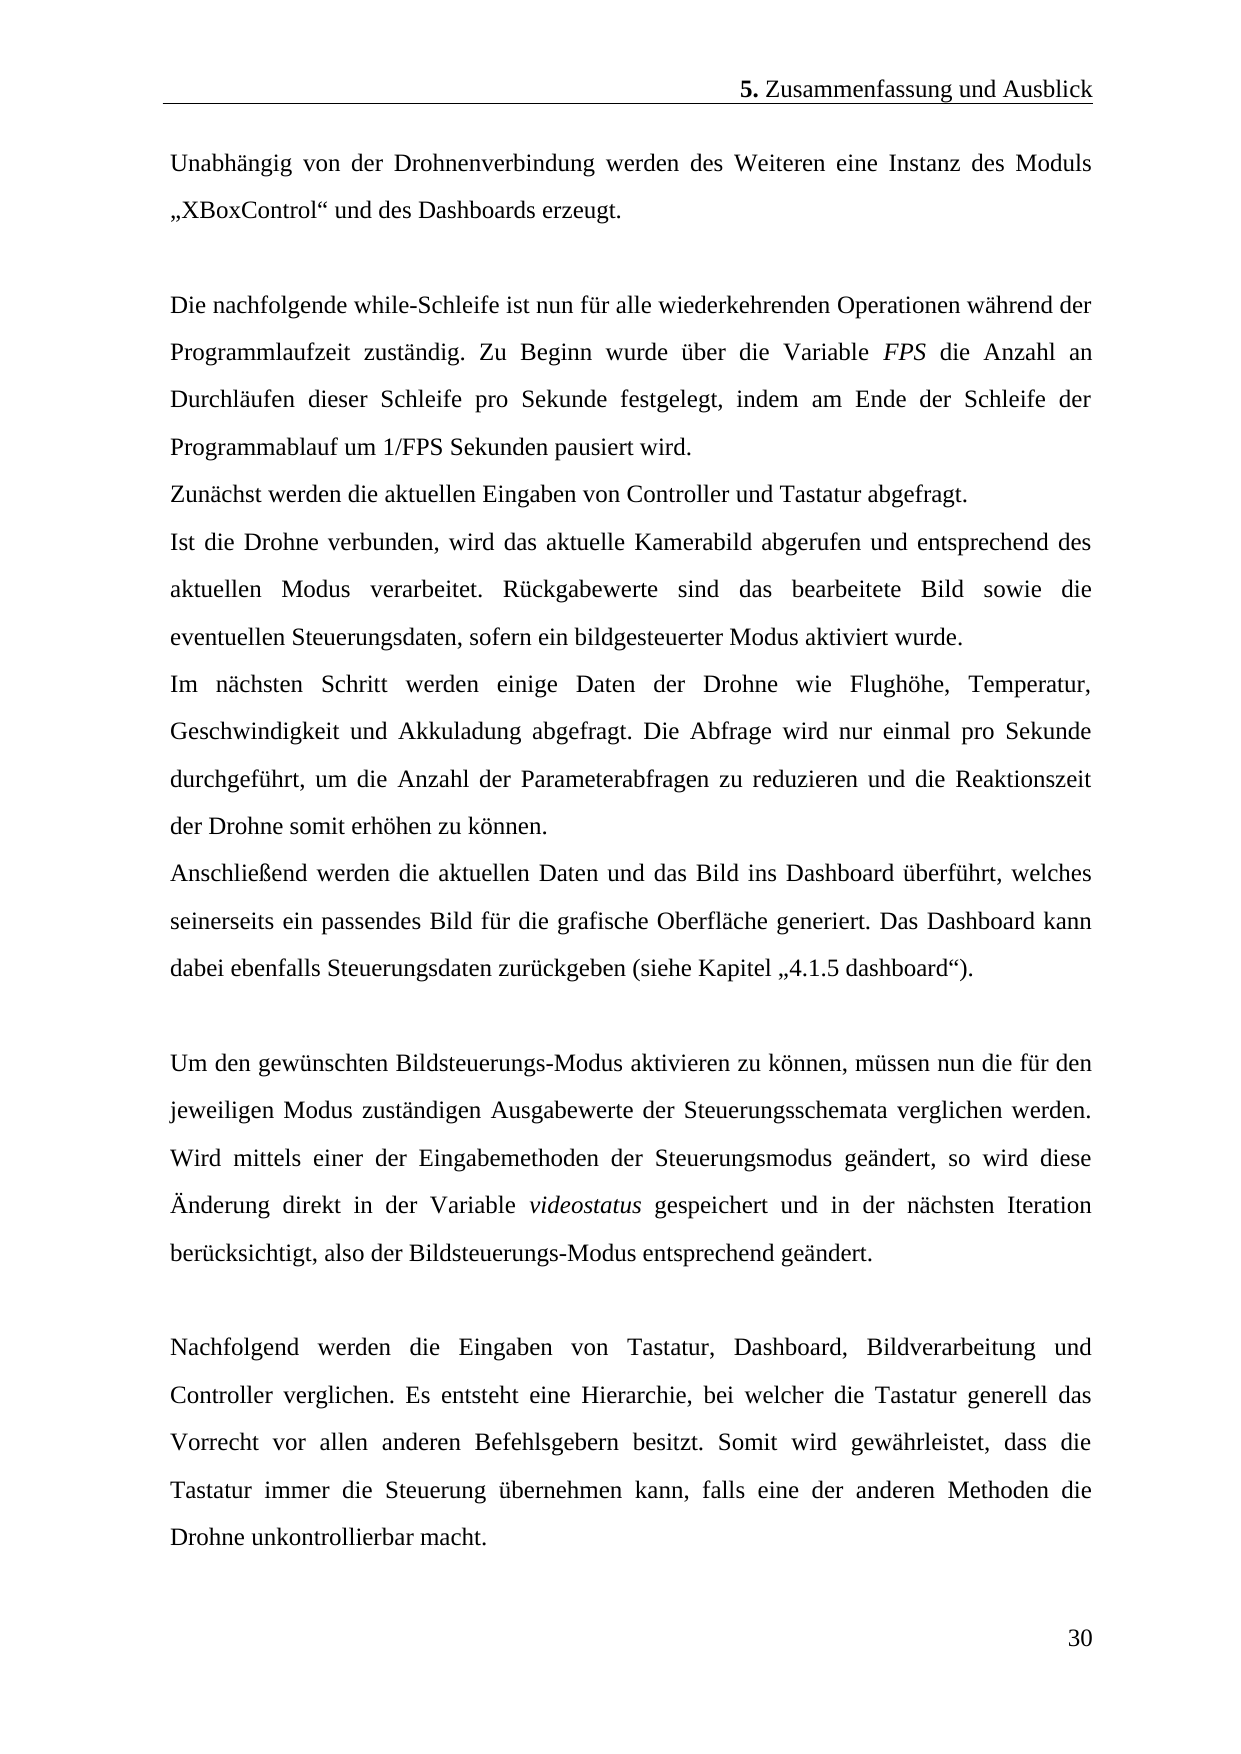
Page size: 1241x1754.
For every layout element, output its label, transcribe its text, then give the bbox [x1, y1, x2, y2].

text Nachfolgend werden die Eingaben von Tastatur, Dashboard, Bildverarbeitung und Controller verglichen. Es entsteht eine Hierarchie, bei welcher die Tastatur generell das Vorrecht vor allen anderen Befehlsgebern besitzt. Somit wird gewährleistet, dass die Tastatur immer die Steuerung übernehmen kann, falls eine der anderen Methoden die Drohne unkontrollierbar macht. [170, 1332, 1093, 1551]
text Anschließend werden die aktuellen Daten und das Bild ins Dashboard überführt, welches seinerseits ein passendes Bild für die grafische Oberfläche generiert. Das Dashboard kann dabei ebenfalls Steuerungsdaten zurückgeben (siehe Kapitel „4.1.5 dashboard“). [170, 858, 1093, 982]
text Um den gewünschten Bildsteuerungs-Modus aktivieren zu können, müssen nun die für den jeweiligen Modus zuständigen Ausgabewerte der Steuerungsschemata verglichen werden. Wird mittels einer der Eingabemethoden der Steuerungsmodus geändert, so wird diese Änderung direkt in der Variable videostatus gespeichert und in der nächsten Iteration berücksichtigt, also der Bildsteuerungs-Modus entsprechend geändert. [170, 1048, 1093, 1266]
text Die nachfolgende while-Schleife ist nun für alle wiederkehrenden Operationen während der Programmlaufzeit zuständig. Zu Beginn wurde über die Variable FPS die Anzahl an Durchläufen dieser Schleife pro Sekunde festgelegt, indem am Ende der Schleife der Programmablauf um 1/FPS Sekunden pausiert wird. [170, 290, 1093, 461]
text Ist die Drohne verbunden, wird das aktuelle Kamerabild abgerufen und entsprechend des aktuellen Modus verarbeitet. Rückgabewerte sind das bearbeitete Bild sowie die eventuellen Steuerungsdaten, sofern ein bildgesteuerter Modus aktiviert wurde. [170, 527, 1093, 650]
text Im nächsten Schritt werden einige Daten der Drohne wie Flughöhe, Temperatur, Geschwindigkeit und Akkuladung abgefragt. Die Abfrage wird nur einmal pro Sekunde durchgeführt, um die Anzahl der Parameterabfragen zu reduzieren und die Reaktionszeit der Drohne somit erhöhen zu können. [170, 669, 1093, 840]
text Zunächst werden die aktuellen Eingaben von Controller und Tastatur abgefragt. [170, 479, 1093, 508]
text Unabhängig von der Drohnenverbindung werden des Weiteren eine Instanz des Moduls „XBoxControl“ und des Dashboards erzeugt. [170, 148, 1093, 224]
